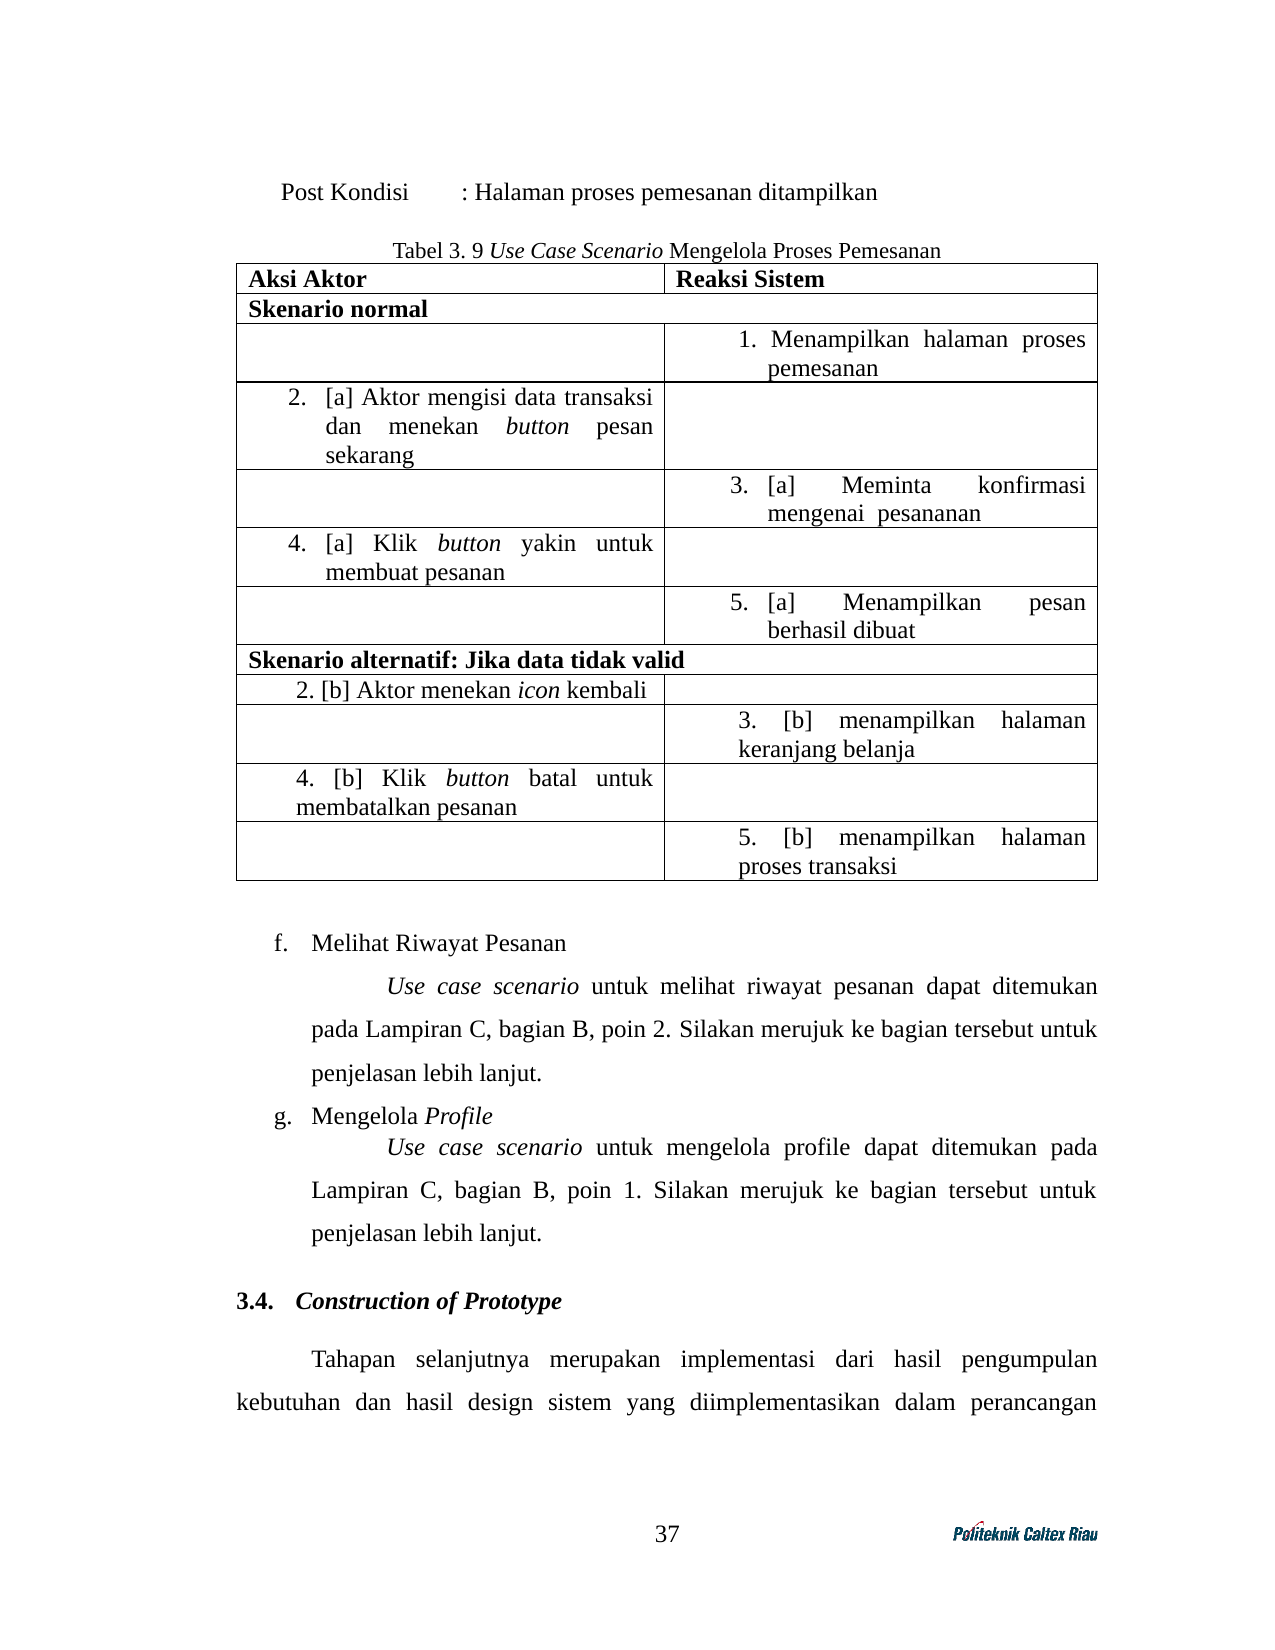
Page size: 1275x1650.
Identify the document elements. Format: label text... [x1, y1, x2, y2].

table_cell [237, 705, 664, 762]
table_cell [237, 470, 664, 527]
table_cell [665, 675, 1097, 704]
table_cell 3. [b] menampilkan halaman keranjang belanja [665, 705, 1097, 762]
text Tabel 3. 9 Use Case Scenario Mengelola Proses Pemesanan [236, 237, 1098, 263]
table_cell [237, 587, 664, 644]
table_cell 2. [b] Aktor menekan icon kembali [237, 675, 664, 704]
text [236, 1344, 1098, 1416]
subtitle Construction of Prototype [236, 1286, 1098, 1315]
list Mengelola Profile [274, 1101, 1098, 1129]
text Post Kondisi : Halaman proses pemesanan ditampilkan [281, 177, 1098, 206]
table_cell [665, 383, 1097, 469]
table_cell 4. [b] Klik button batal untuk membatalkan pesanan [237, 764, 664, 821]
table_header Aksi Aktor [237, 264, 664, 293]
table_cell [a] Menampilkan pesan berhasil dibuat [665, 587, 1097, 644]
table_cell [a] Meminta konfirmasi mengenai pesananan [665, 470, 1097, 527]
list Use case scenario untuk mengelola profile dapat ditemukan pada Lampiran C, bagian B, poin 1. Silakan merujuk ke bagian tersebut untuk penjelasan lebih lanjut. [311, 1132, 1098, 1247]
table_cell 1. Menampilkan halaman proses pemesanan [665, 324, 1097, 381]
picture [951, 1521, 1098, 1543]
list Melihat Riwayat Pesanan [274, 928, 1098, 957]
table_cell [237, 822, 664, 879]
table_cell [665, 764, 1097, 821]
table_cell 5. [b] menampilkan halaman proses transaksi [665, 822, 1097, 879]
table_cell [a] Klik button yakin untuk membuat pesanan [237, 528, 664, 586]
table_header Reaksi Sistem [665, 264, 1097, 293]
table_cell Skenario normal [237, 294, 1097, 323]
table_cell Skenario alternatif: Jika data tidak valid [237, 645, 1097, 674]
table_cell [a] Aktor mengisi data transaksi dan menekan button pesan sekarang [237, 383, 664, 469]
table_cell [665, 528, 1097, 586]
table_cell [237, 324, 664, 381]
list Use case scenario untuk melihat riwayat pesanan dapat ditemukan pada Lampiran C, bagian B, poin 2. Silakan merujuk ke bagian tersebut untuk penjelasan lebih lanjut. [311, 971, 1098, 1086]
